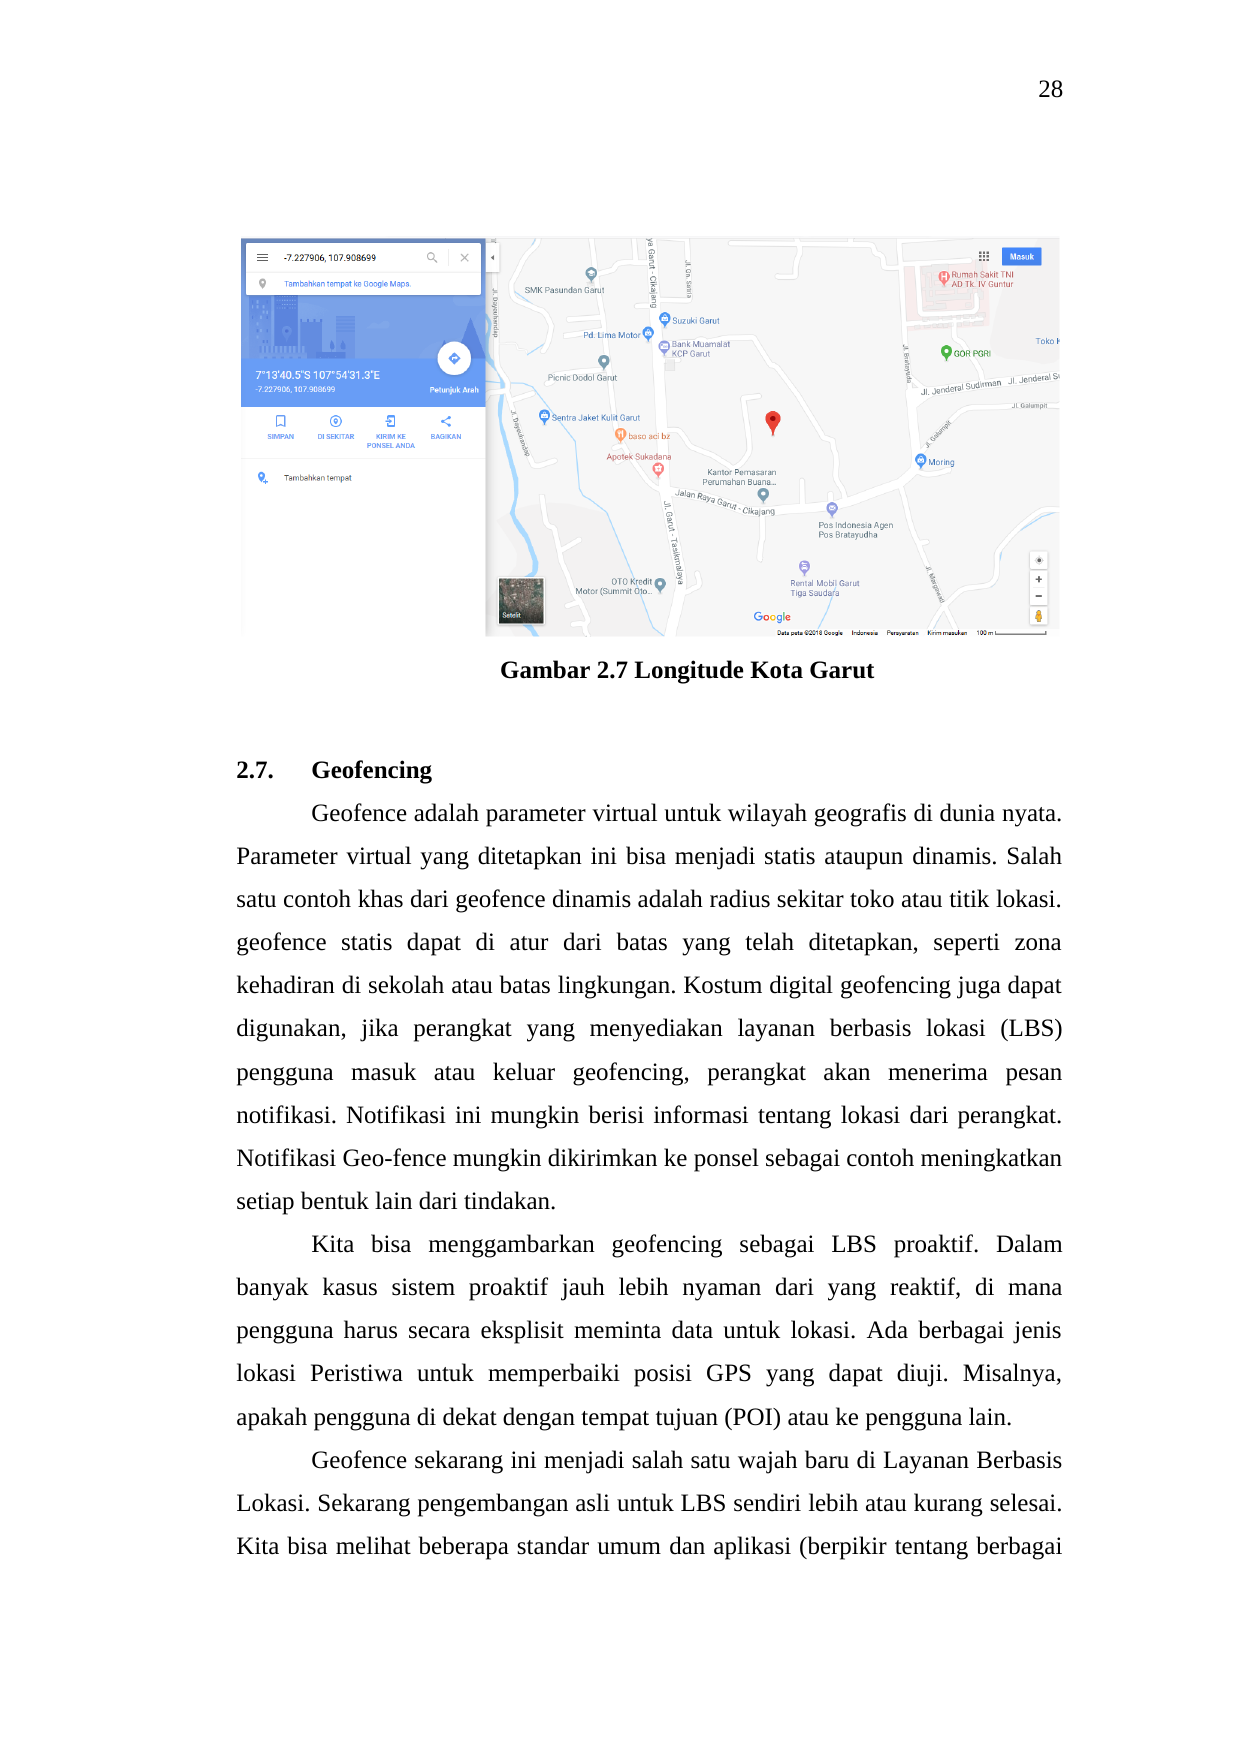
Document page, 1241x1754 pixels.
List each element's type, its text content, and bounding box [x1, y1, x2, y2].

text Kita bisa menggambarkan geofencing sebagai LBS proaktif. Dalam banyak kasus sistem proaktif jauh lebih nyaman dari yang reaktif, di mana pengguna harus secara eksplisit meminta data untuk lokasi. Ada berbagai jenis lokasi Peristiwa untuk memperbaiki posisi GPS yang dapat diuji. Misalnya, apakah pengguna di dekat dengan tempat tujuan (POI) atau ke pengguna lain. [236, 1229, 1063, 1430]
text Geofence adalah parameter virtual untuk wilayah geografis di dunia nyata. Parameter virtual yang ditetapkan ini bisa menjadi statis ataupun dinamis. Salah satu contoh khas dari geofence dinamis adalah radius sekitar toko atau titik lokasi. geofence statis dapat di atur dari batas yang telah ditetapkan, seperti zona kehadiran di sekolah atau batas lingkungan. Kostum digital geofencing juga dapat digunakan, jika perangkat yang menyediakan layanan berbasis lokasi (LBS) pengguna masuk atau keluar geofencing, perangkat akan menerima pesan notifikasi. Notifikasi ini mungkin berisi informasi tentang lokasi dari perangkat. Notifikasi Geo-fence mungkin dikirimkan ke ponsel sebagai contoh meningkatkan setiap bentuk lain dari tindakan. [236, 798, 1063, 1215]
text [236, 1445, 1063, 1560]
subtitle Geofencing [236, 755, 1063, 783]
